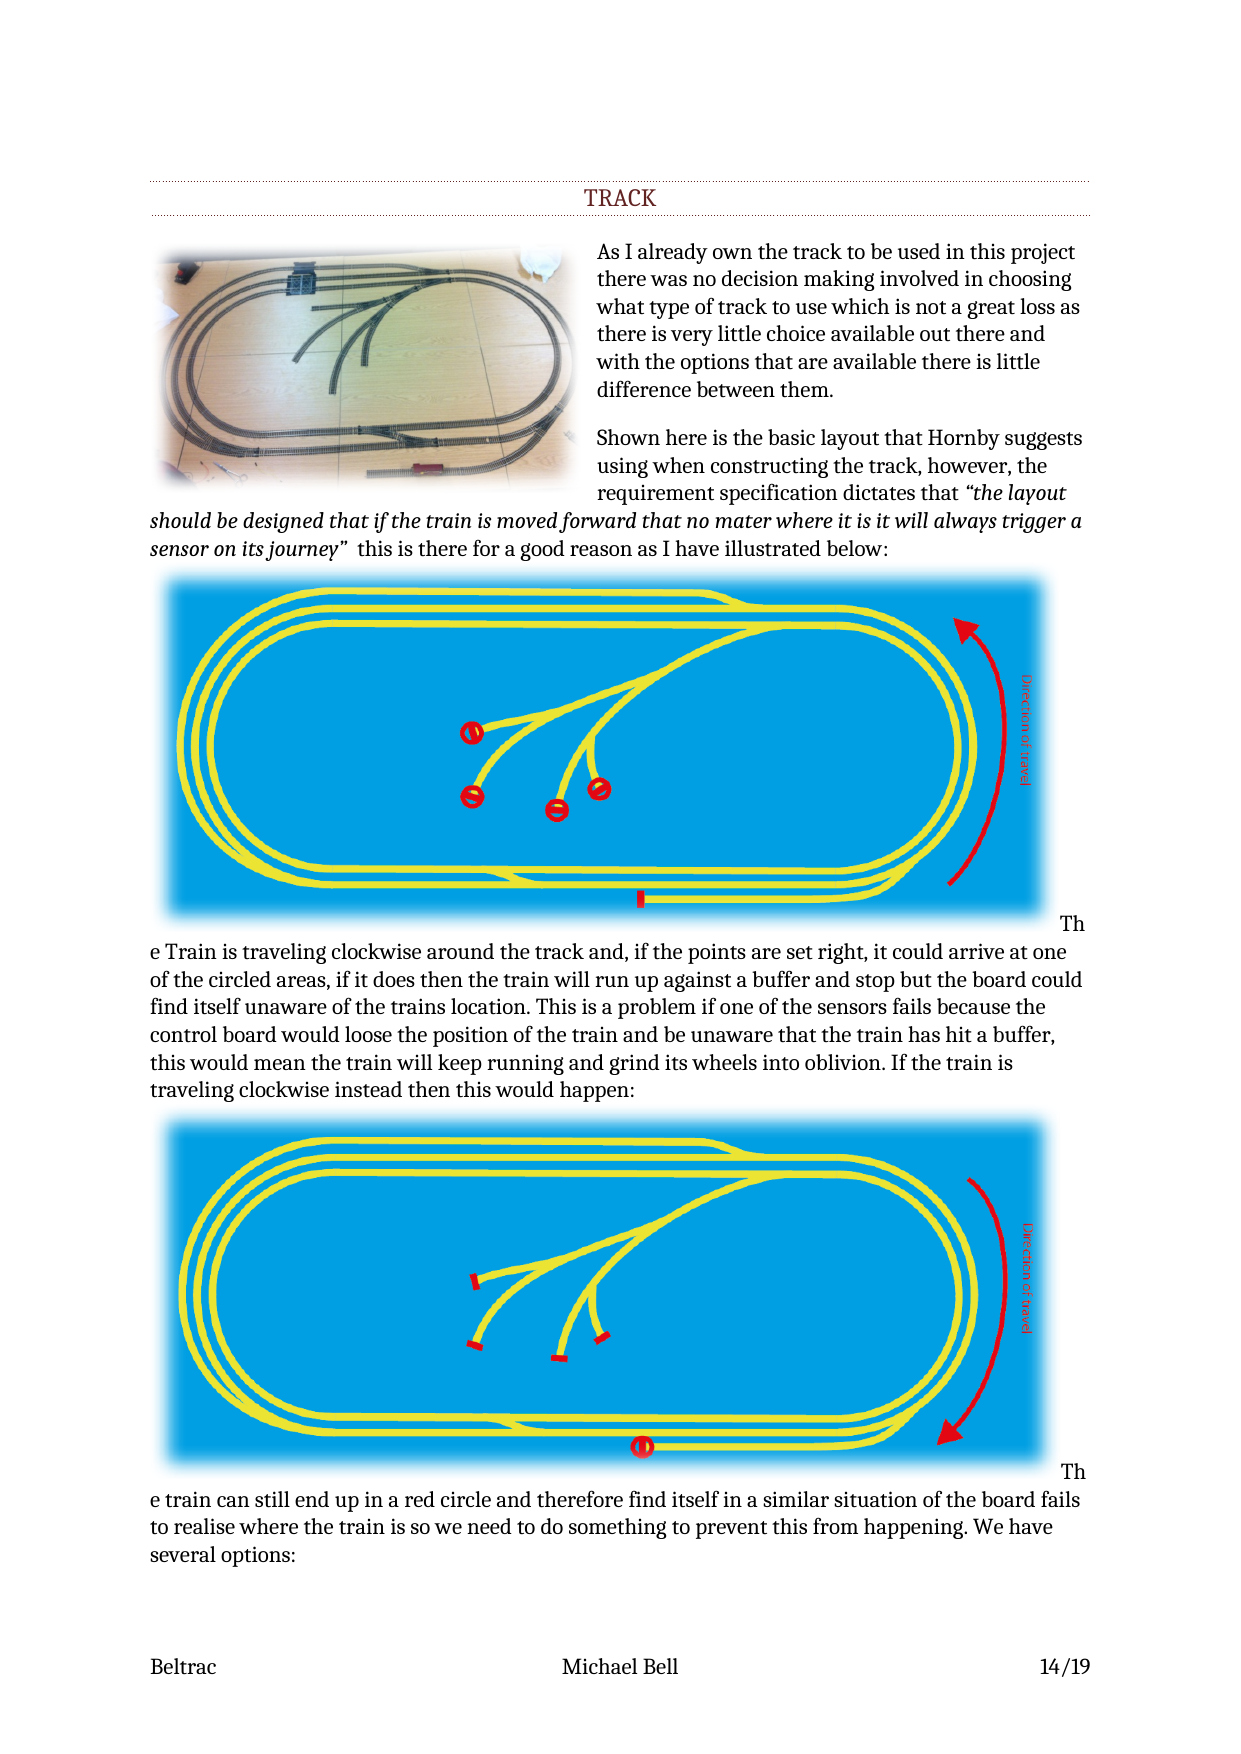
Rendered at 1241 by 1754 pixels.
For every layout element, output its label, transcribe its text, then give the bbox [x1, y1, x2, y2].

picture [938, 1179, 1007, 1444]
picture [178, 1133, 1027, 1453]
picture [179, 403, 553, 425]
text As I already own the track to be used in this project there was no decision making involved in choosing what type of track to use which is not a great loss as there is very little choice available out there and with the options that are available there is little difference between them. [150, 238, 1090, 403]
picture [178, 590, 1032, 906]
picture [948, 619, 1006, 885]
subtitle Track [150, 181, 1090, 216]
picture [1024, 1133, 1033, 1451]
